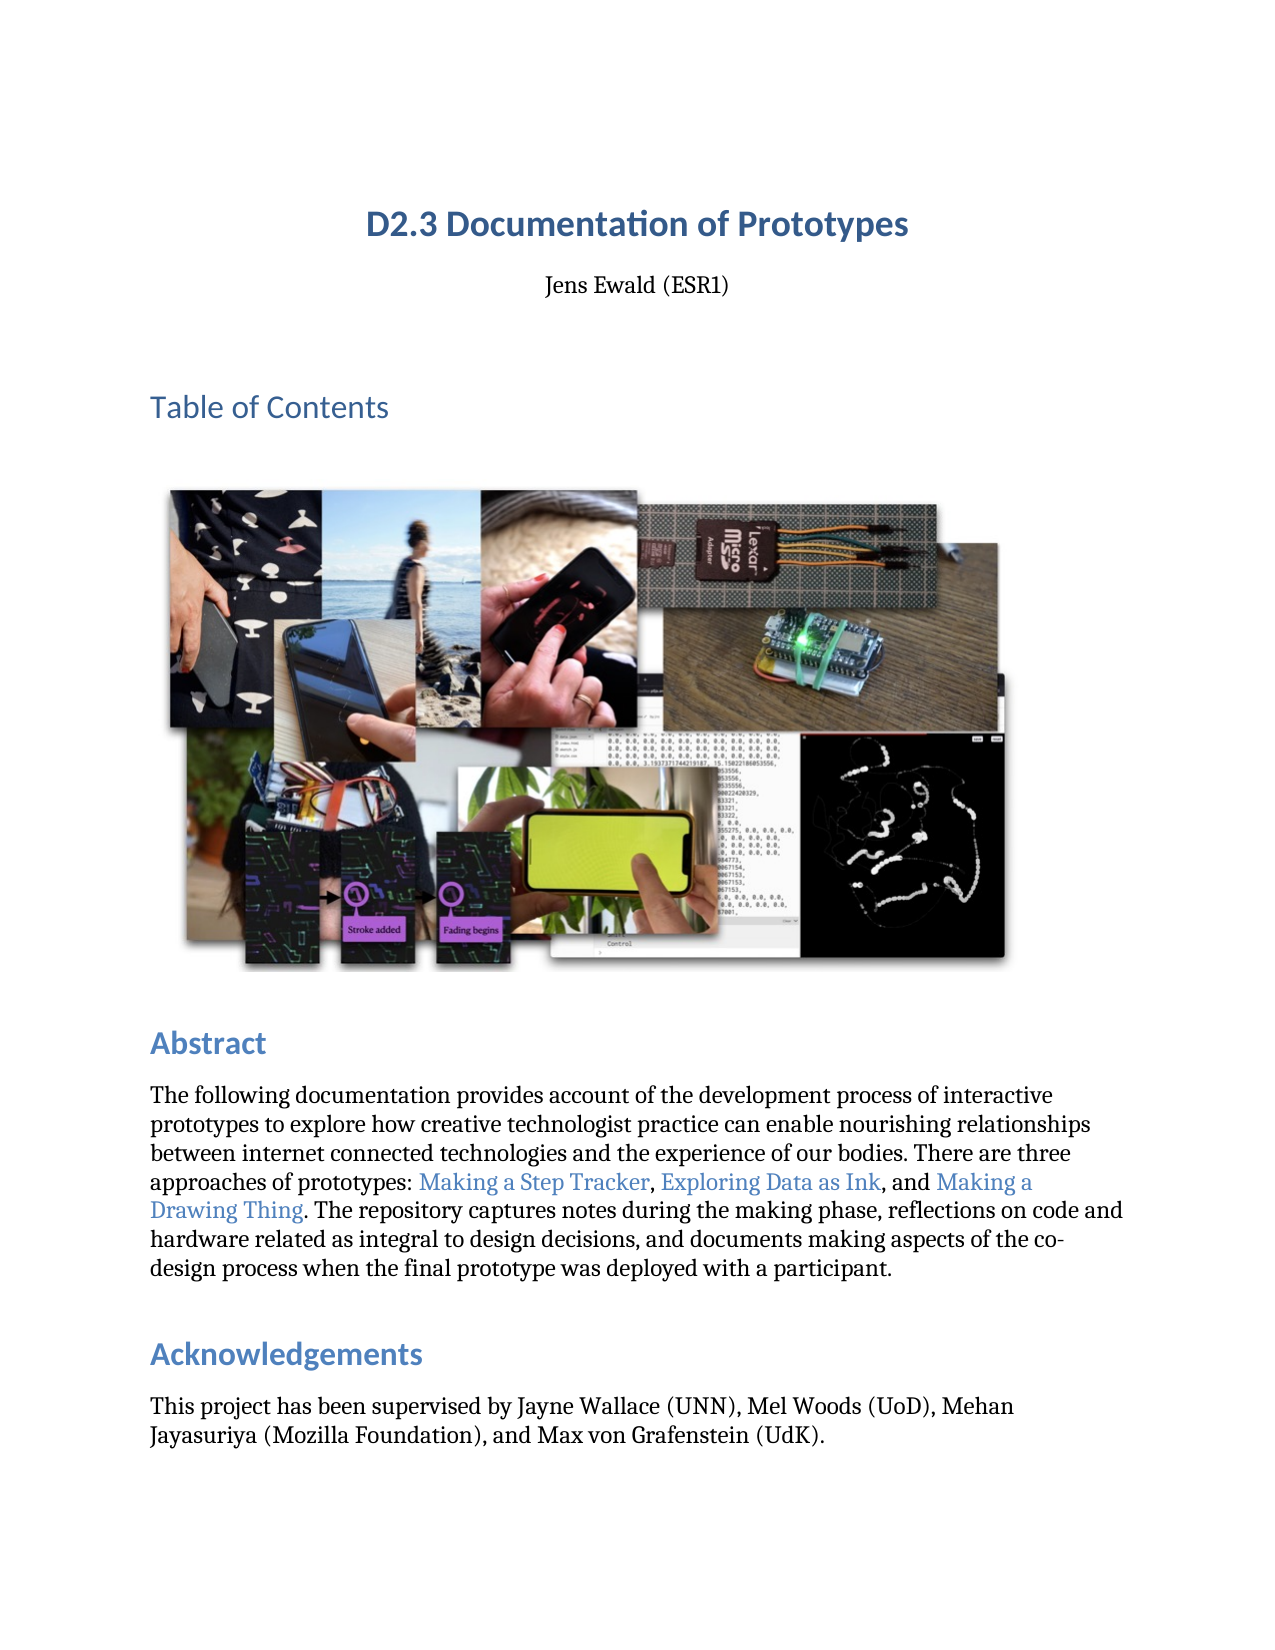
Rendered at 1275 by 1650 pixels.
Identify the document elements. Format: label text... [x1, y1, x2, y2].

subtitle Acknowledgements [150, 1332, 1125, 1373]
picture [150, 479, 1025, 972]
subtitle Abstract [150, 1022, 1125, 1062]
text This project has been supervised by Jayne Wallace (UNN), Mel Woods (UoD), Mehan Jayasuriya (Mozilla Foundation), and Max von Grafenstein (UdK). [150, 1392, 1125, 1449]
text The following documentation provides account of the development process of interactive prototypes to explore how creative technologist practice can enable nourishing relationships between internet connected technologies and the experience of our bodies. There are three approaches of prototypes: Making a Step Tracker, Exploring Data as Ink, and Making a Drawing Thing. The repository captures notes during the making phase, reflections on code and hardware related as integral to design decisions, and documents making aspects of the co-design process when the final prototype was deployed with a participant. [150, 1081, 1125, 1282]
title D2.3 Documentation of Prototypes [150, 200, 1125, 246]
text Jens Ewald (ESR1) [150, 271, 1125, 299]
